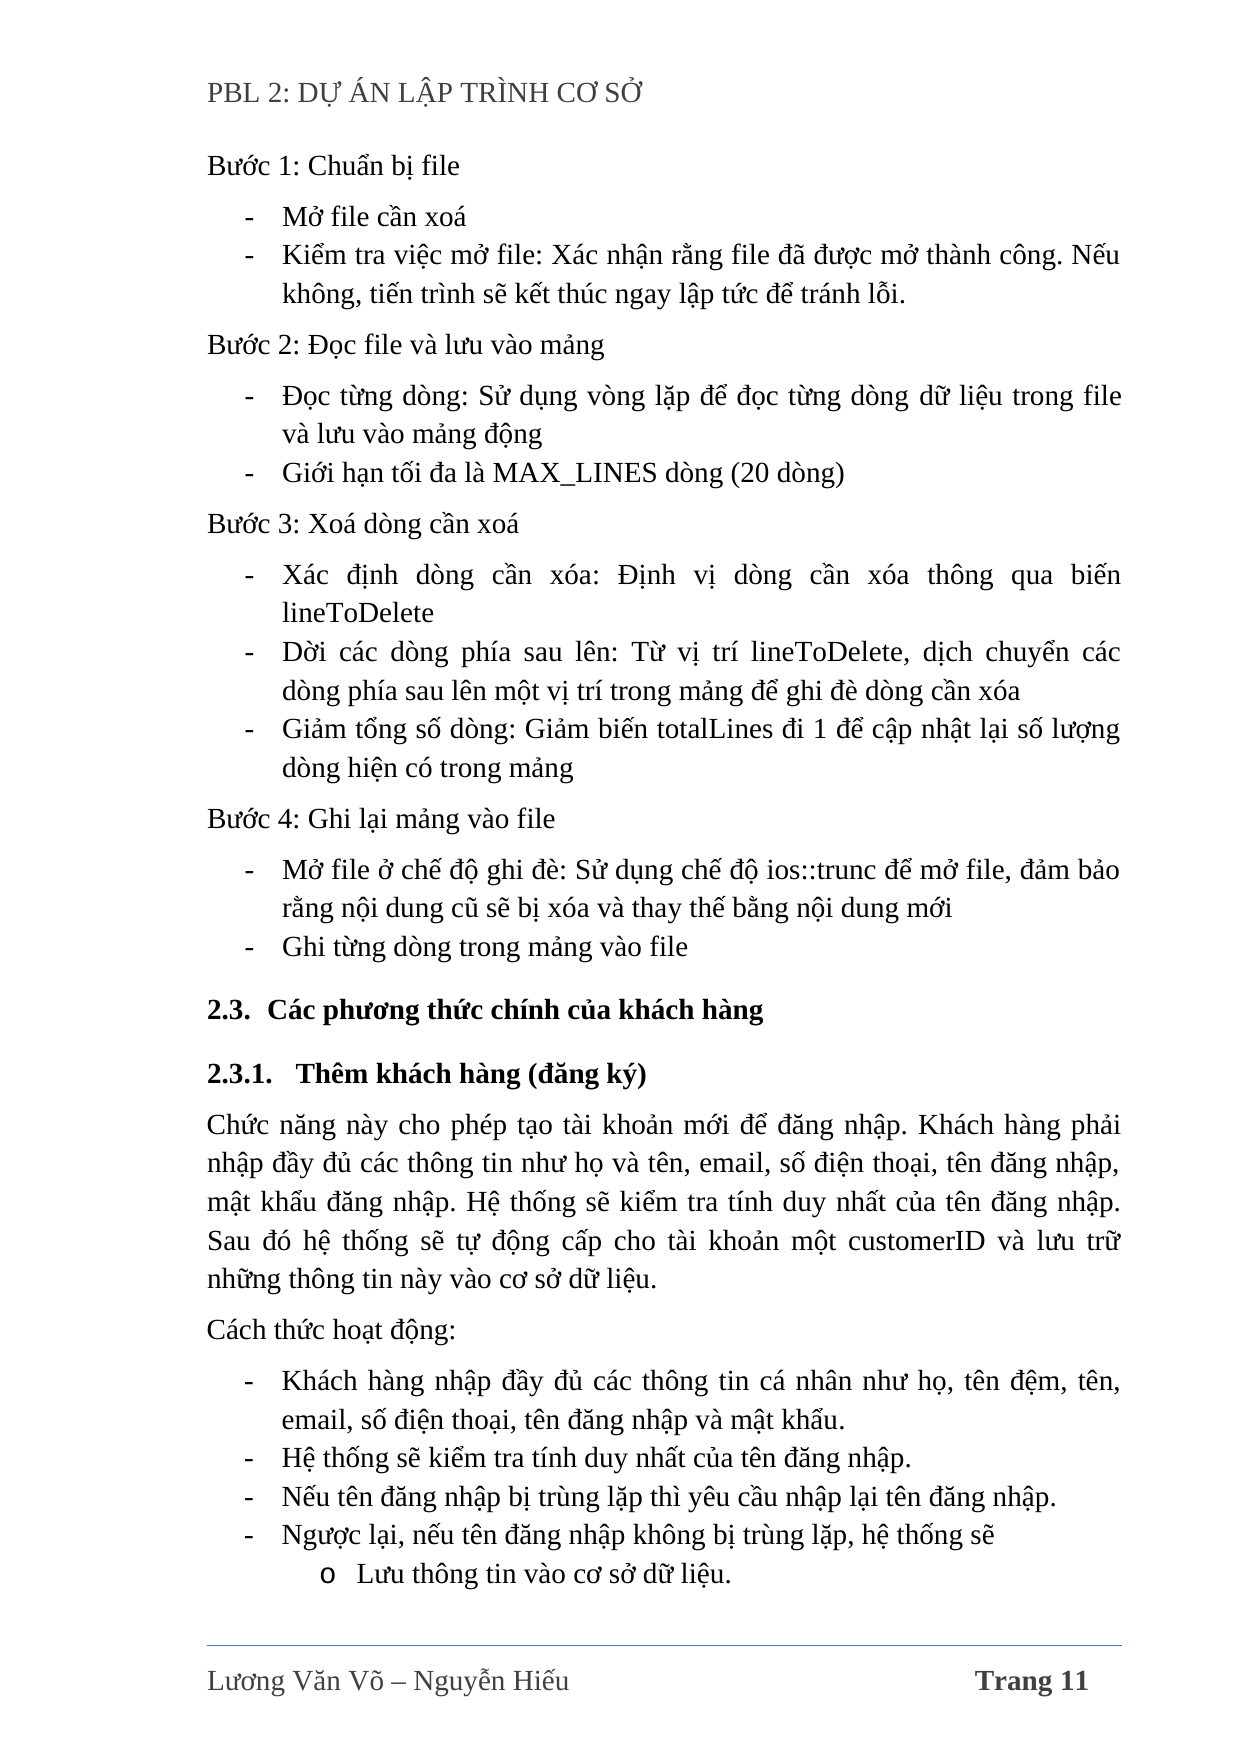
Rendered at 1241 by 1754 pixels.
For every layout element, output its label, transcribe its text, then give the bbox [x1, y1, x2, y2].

subtitle Các phương thức chính của khách hàng [207, 992, 1122, 1026]
list Xác định dòng cần xóa: Định vị dòng cần xóa thông qua biến lineToDelete [244, 557, 1122, 629]
list Kiểm tra việc mở file: Xác nhận rằng file đã được mở thành công. Nếu không, tiến trình sẽ kết thúc ngay lập tức để tránh lỗi. [244, 237, 1122, 309]
list Mở file ở chế độ ghi đè: Sử dụng chế độ ios::trunc để mở file, đảm bảo rằng nội dung cũ sẽ bị xóa và thay thế bằng nội dung mới [244, 852, 1122, 924]
text Bước 4: Ghi lại mảng vào file [207, 801, 1122, 834]
text Bước 1: Chuẩn bị file [207, 148, 1122, 181]
list Lưu thông tin vào cơ sở dữ liệu. [319, 1556, 1122, 1592]
text Cách thức hoạt động: [206, 1312, 1122, 1346]
list Dời các dòng phía sau lên: Từ vị trí lineToDelete, dịch chuyển các dòng phía sau lên một vị trí trong mảng để ghi đè dòng cần xóa [244, 634, 1122, 706]
list Đọc từng dòng: Sử dụng vòng lặp để đọc từng dòng dữ liệu trong file và lưu vào mảng động [244, 378, 1122, 450]
list Ngược lại, nếu tên đăng nhập không bị trùng lặp, hệ thống sẽ [244, 1517, 1122, 1551]
text Bước 2: Đọc file và lưu vào mảng [207, 327, 1122, 360]
text Bước 3: Xoá dòng cần xoá [207, 506, 1122, 539]
list Giới hạn tối đa là MAX_LINES dòng (20 dòng) [244, 455, 1122, 488]
subtitle Thêm khách hàng (đăng ký) [207, 1056, 1122, 1089]
list Nếu tên đăng nhập bị trùng lặp thì yêu cầu nhập lại tên đăng nhập. [244, 1479, 1122, 1512]
list Mở file cần xoá [244, 199, 1122, 232]
text Chức năng này cho phép tạo tài khoản mới để đăng nhập. Khách hàng phải nhập đầy đủ các thông tin như họ và tên, email, số điện thoại, tên đăng nhập, mật khẩu đăng nhập. Hệ thống sẽ kiểm tra tính duy nhất của tên đăng nhập. Sau đó hệ thống sẽ tự động cấp cho tài khoản một customerID và lưu trữ những thông tin này vào cơ sở dữ liệu. [206, 1107, 1122, 1295]
list Hệ thống sẽ kiểm tra tính duy nhất của tên đăng nhập. [244, 1440, 1122, 1474]
list Ghi từng dòng trong mảng vào file [244, 929, 1122, 962]
list Khách hàng nhập đầy đủ các thông tin cá nhân như họ, tên đệm, tên, email, số điện thoại, tên đăng nhập và mật khẩu. [244, 1363, 1122, 1435]
list Giảm tổng số dòng: Giảm biến totalLines đi 1 để cập nhật lại số lượng dòng hiện có trong mảng [244, 711, 1122, 783]
